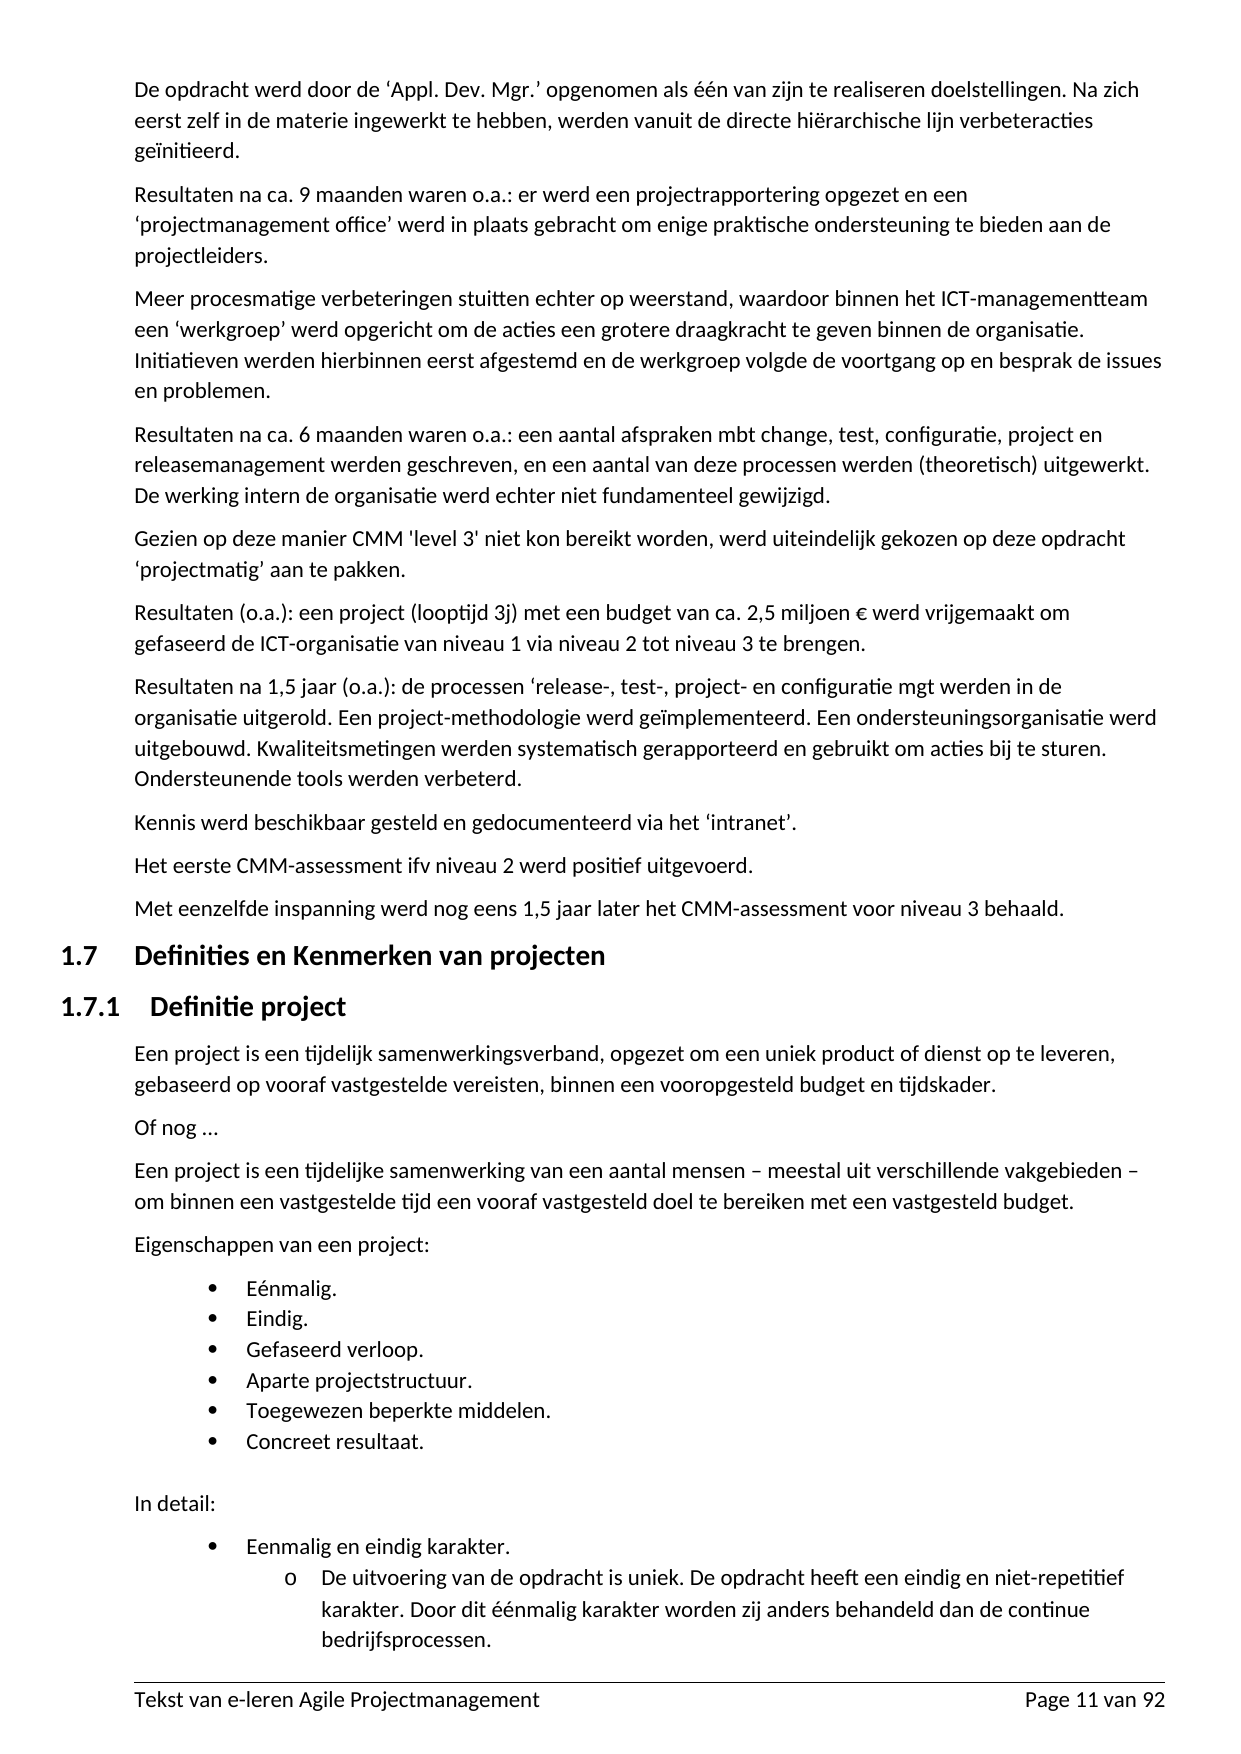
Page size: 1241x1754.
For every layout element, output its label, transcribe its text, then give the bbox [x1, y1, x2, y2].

subtitle Definities en Kenmerken van projecten [60, 937, 1165, 973]
text Een project is een tijdelijke samenwerking van een aantal mensen – meestal uit verschillende vakgebieden – om binnen een vastgestelde tijd een vooraf vastgesteld doel te bereiken met een vastgesteld budget. [134, 1157, 1165, 1215]
text Resultaten na ca. 6 maanden waren o.a.: een aantal afspraken mbt change, test, configuratie, project en releasemanagement werden geschreven, en een aantal van deze processen werden (theoretisch) uitgewerkt. De werking intern de organisatie werd echter niet fundamenteel gewijzigd. [134, 420, 1165, 509]
text Gezien op deze manier CMM 'level 3' niet kon bereikt worden, werd uiteindelijk gekozen op deze opdracht ‘projectmatig’ aan te pakken. [134, 524, 1165, 583]
text Of nog ... [134, 1113, 1165, 1141]
text In detail: [134, 1489, 1165, 1517]
text Eindig. [209, 1304, 1165, 1332]
text Toegewezen beperkte middelen. [209, 1397, 1165, 1425]
text Aparte projectstructuur. [209, 1366, 1165, 1394]
text Een project is een tijdelijk samenwerkingsverband, opgezet om een uniek product of dienst op te leveren, gebaseerd op vooraf vastgestelde vereisten, binnen een vooropgesteld budget en tijdskader. [134, 1039, 1165, 1098]
text Kennis werd beschikbaar gesteld en gedocumenteerd via het ‘intranet’. [134, 808, 1165, 836]
text Eigenschappen van een project: [134, 1231, 1165, 1258]
subtitle Definitie project [60, 988, 1165, 1024]
list De uitvoering van de opdracht is uniek. De opdracht heeft een eindig en niet-repetitief karakter. Door dit éénmalig karakter worden zij anders behandeld dan de continue bedrijfsprocessen. [284, 1563, 1165, 1653]
text Gefaseerd verloop. [209, 1335, 1165, 1363]
text Resultaten (o.a.): een project (looptijd 3j) met een budget van ca. 2,5 miljoen € werd vrijgemaakt om gefaseerd de ICT-organisatie van niveau 1 via niveau 2 tot niveau 3 te brengen. [134, 598, 1165, 657]
text Concreet resultaat. [209, 1427, 1165, 1455]
text Het eerste CMM-assessment ifv niveau 2 werd positief uitgevoerd. [134, 851, 1165, 879]
text Met eenzelfde inspanning werd nog eens 1,5 jaar later het CMM-assessment voor niveau 3 behaald. [134, 894, 1165, 922]
text Meer procesmatige verbeteringen stuitten echter op weerstand, waardoor binnen het ICT-managementteam een ‘werkgroep’ werd opgericht om de acties een grotere draagkracht te geven binnen de organisatie. Initiatieven werden hierbinnen eerst afgestemd en de werkgroep volgde de voortgang op en besprak de issues en problemen. [134, 284, 1165, 404]
text Resultaten na 1,5 jaar (o.a.): de processen ‘release-, test-, project- en configuratie mgt werden in de organisatie uitgerold. Een project-methodologie werd geïmplementeerd. Een ondersteuningsorganisatie werd uitgebouwd. Kwaliteitsmetingen werden systematisch gerapporteerd en gebruikt om acties bij te sturen. Ondersteunende tools werden verbeterd. [134, 672, 1165, 793]
text Resultaten na ca. 9 maanden waren o.a.: er werd een projectrapportering opgezet en een ‘projectmanagement office’ werd in plaats gebracht om enige praktische ondersteuning te bieden aan de projectleiders. [134, 180, 1165, 269]
text Eenmalig en eindig karakter. [209, 1532, 1165, 1560]
text De opdracht werd door de ‘Appl. Dev. Mgr.’ opgenomen als één van zijn te realiseren doelstellingen. Na zich eerst zelf in de materie ingewerkt te hebben, werden vanuit de directe hiërarchische lijn verbeteracties geïnitieerd. [134, 75, 1165, 164]
text Eénmalig. [209, 1274, 1165, 1302]
